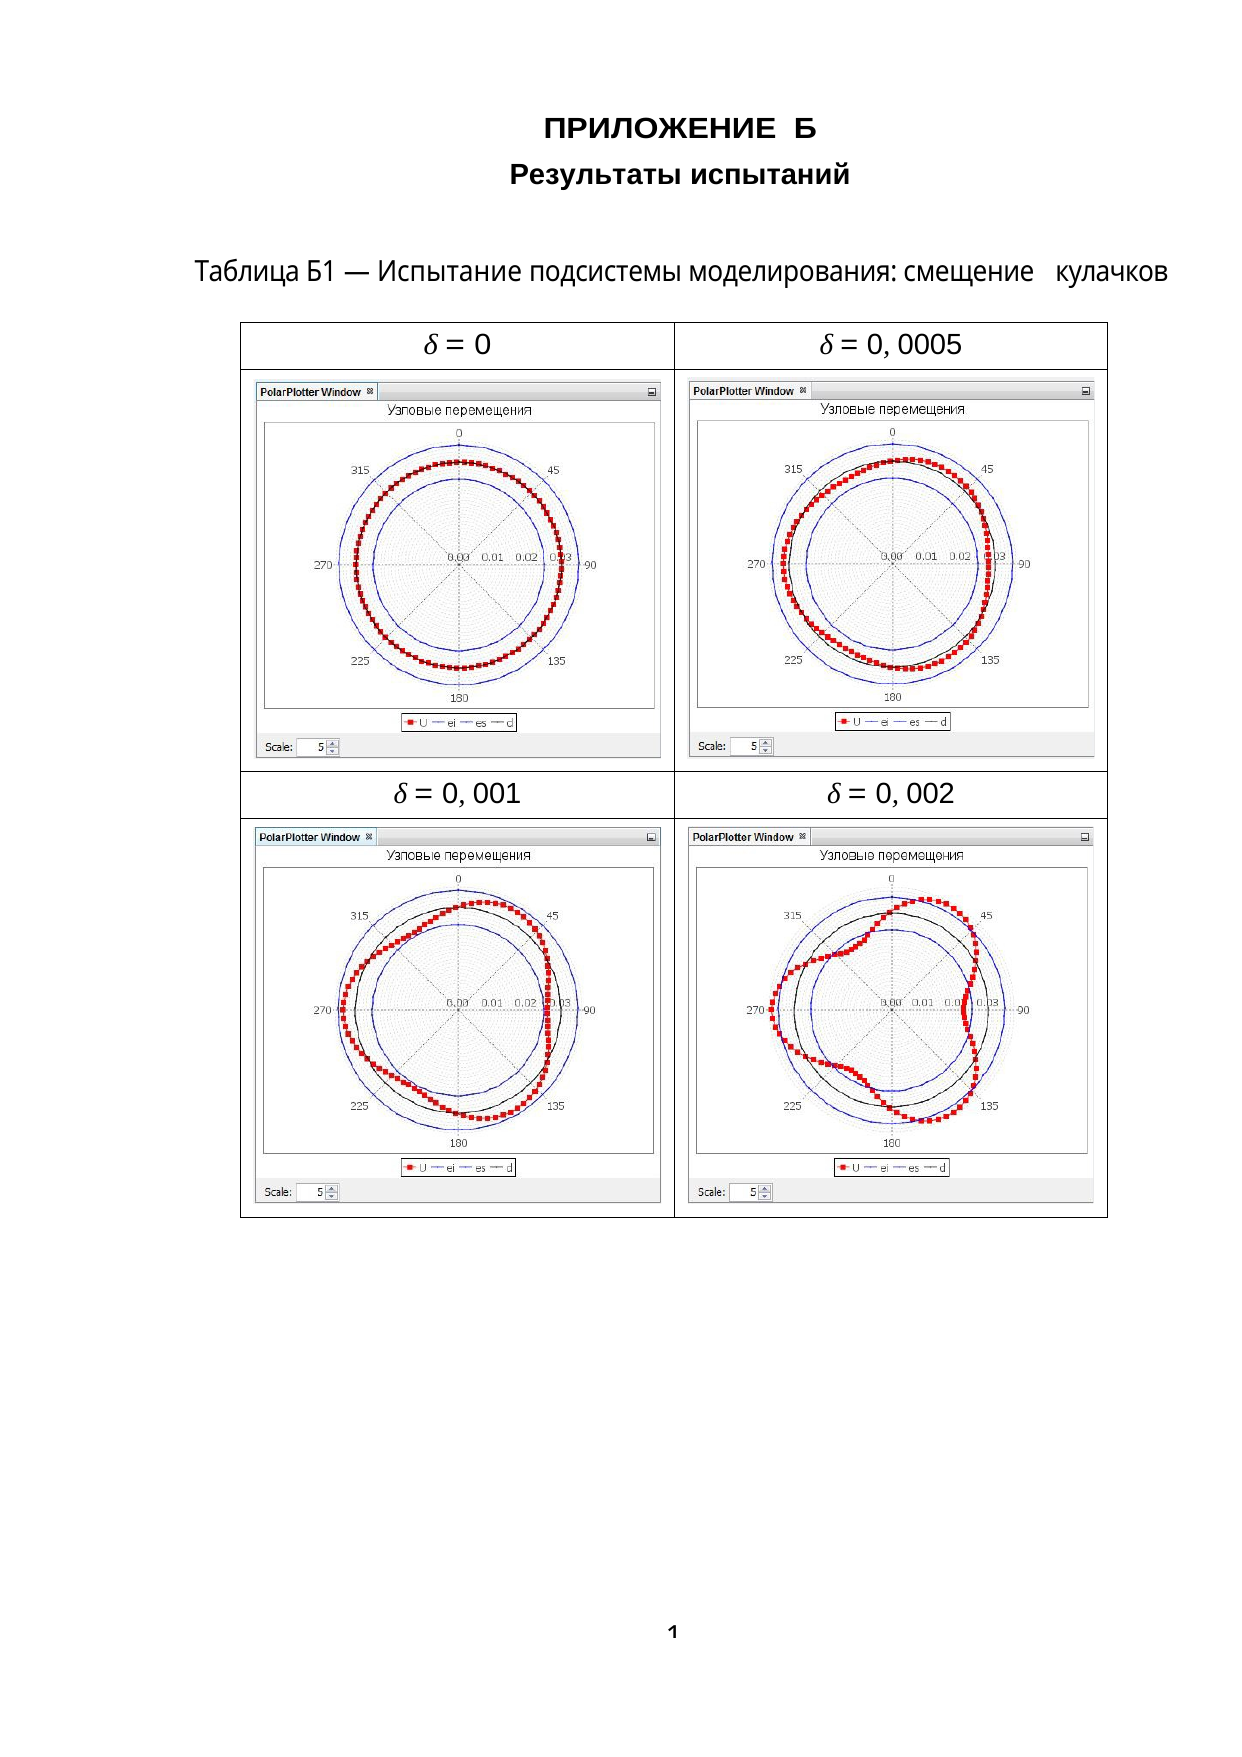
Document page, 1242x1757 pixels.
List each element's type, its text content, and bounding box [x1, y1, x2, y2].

text Результаты испытаний [176, 157, 1184, 190]
table_header δ = 0 [241, 323, 674, 369]
table_cell [675, 370, 1107, 771]
table_header δ = 0, 0005 [675, 323, 1107, 369]
picture [687, 826, 1094, 1204]
text Таблица Б1 — Испытание подсистемы моделирования: смещение кулачков [179, 250, 1184, 290]
table_cell [241, 370, 674, 771]
table_cell [675, 819, 1107, 1217]
picture [687, 377, 1095, 759]
picture [253, 379, 661, 759]
subtitle ПРИЛОЖЕНИЕ Б [176, 111, 1184, 144]
table_cell δ = 0, 002 [675, 772, 1107, 818]
table_cell δ = 0, 001 [241, 772, 674, 818]
table_cell [241, 819, 674, 1217]
picture [253, 827, 662, 1204]
